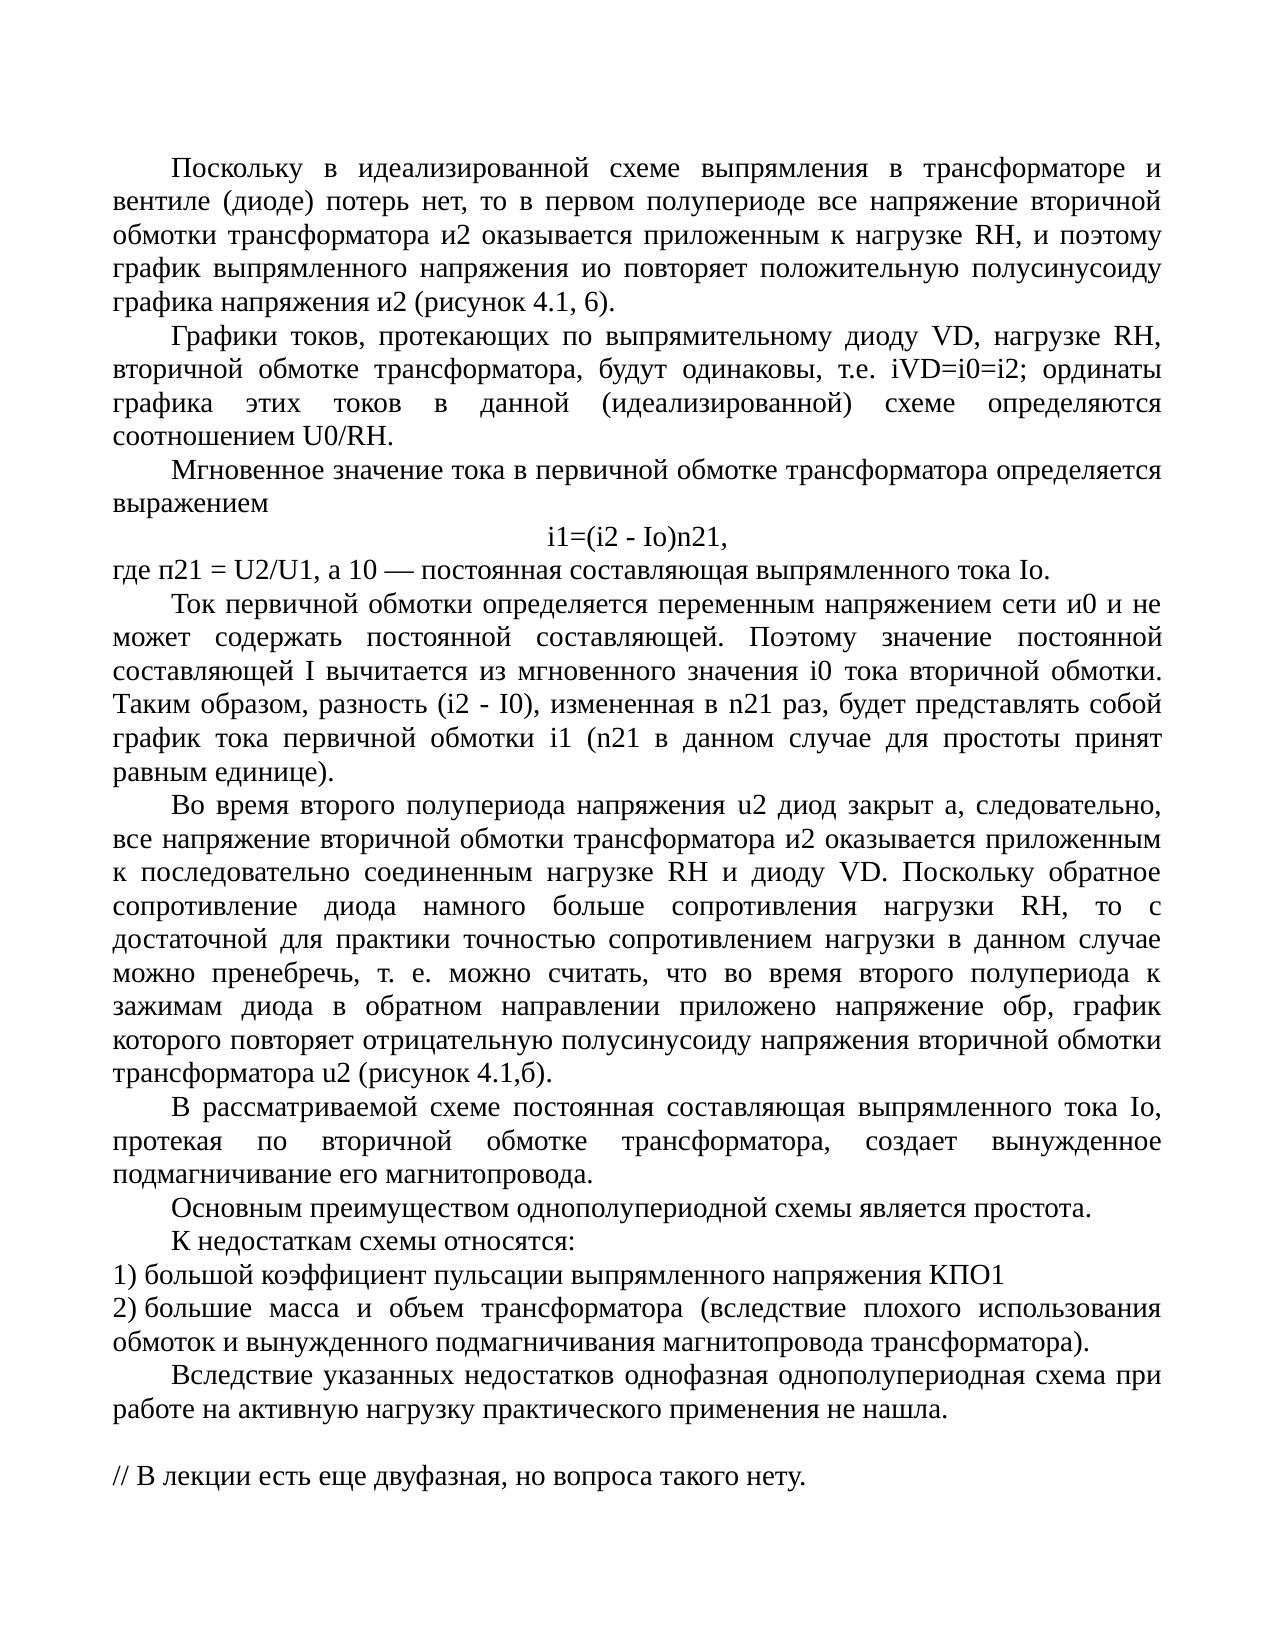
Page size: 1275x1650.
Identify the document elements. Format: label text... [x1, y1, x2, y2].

text В рассматриваемой схеме постоянная составляющая выпрямленного тока Io, протекая по вторичной обмотке трансформатора, создает вынужденное подмагничивание его магнитопровода. [112, 1089, 1162, 1190]
list Вследствие указанных недостатков однофазная однополупериодная схема при работе на активную нагрузку практического применения не нашла. [112, 1357, 1162, 1424]
text где п21 = U2/U1, а 10 — постоянная составляющая выпрямленного тока Io. [112, 552, 1162, 586]
text Поскольку в идеализированной схеме выпрямления в трансформаторе и вентиле (диоде) потерь нет, то в первом полупериоде все напряжение вторичной обмотки трансформатора и2 оказывается приложенным к нагрузке RH, и поэтому график выпрямленного напряжения ио повторяет положительную полусинусоиду графика напряжения и2 (рисунок 4.1, 6). [112, 150, 1162, 318]
text Мгновенное значение тока в первичной обмотке трансформатора определяется выражением [112, 452, 1162, 519]
text Ток первичной обмотки определяется переменным напряжением сети и0 и не может содержать постоянной составляющей. Поэтому значение постоянной составляющей I вычитается из мгновенного значения і0 тока вторичной обмотки. Таким образом, разность (i2 - I0), измененная в n21 раз, будет представлять собой график тока первичной обмотки i1 (n21 в данном случае для простоты принят равным единице). [112, 586, 1162, 787]
list большой коэффициент пульсации выпрямленного напряжения КПО1 [112, 1257, 1162, 1290]
list большие масса и объем трансформатора (вследствие плохого использования обмоток и вынужденного подмагничивания магнитопровода трансформатора). [112, 1290, 1162, 1357]
text К недостаткам схемы относятся: [112, 1223, 1162, 1257]
list Графики токов, протекающих по выпрямительному диоду VD, нагрузке RH, вторичной обмотке трансформатора, будут одинаковы, т.е. iVD=i0=i2; ординаты графика этих токов в данной (идеализированной) схеме определяются соотношением U0/RH. [112, 318, 1162, 452]
list // В лекции есть еще двуфазная, но вопроса такого нету. [112, 1458, 1162, 1492]
text Основным преимуществом однополупериодной схемы является простота. [112, 1190, 1162, 1223]
list Во время второго полупериода напряжения u2 диод закрыт а, следовательно, все напряжение вторичной обмотки трансформатора и2 оказывается приложенным к последовательно соединенным нагрузке RH и диоду VD. Поскольку обратное сопротивление диода намного больше сопротивления нагрузки RH, то с достаточной для практики точностью сопротивлением нагрузки в данном случае можно пренебречь, т. е. можно считать, что во время второго полупериода к зажимам диода в обратном направлении приложено напряжение обр, график которого повторяет отрицательную полусинусоиду напряжения вторичной обмотки трансформатора u2 (рисунок 4.1,б). [112, 787, 1162, 1089]
text i1=(i2 - Io)n21, [112, 519, 1162, 552]
